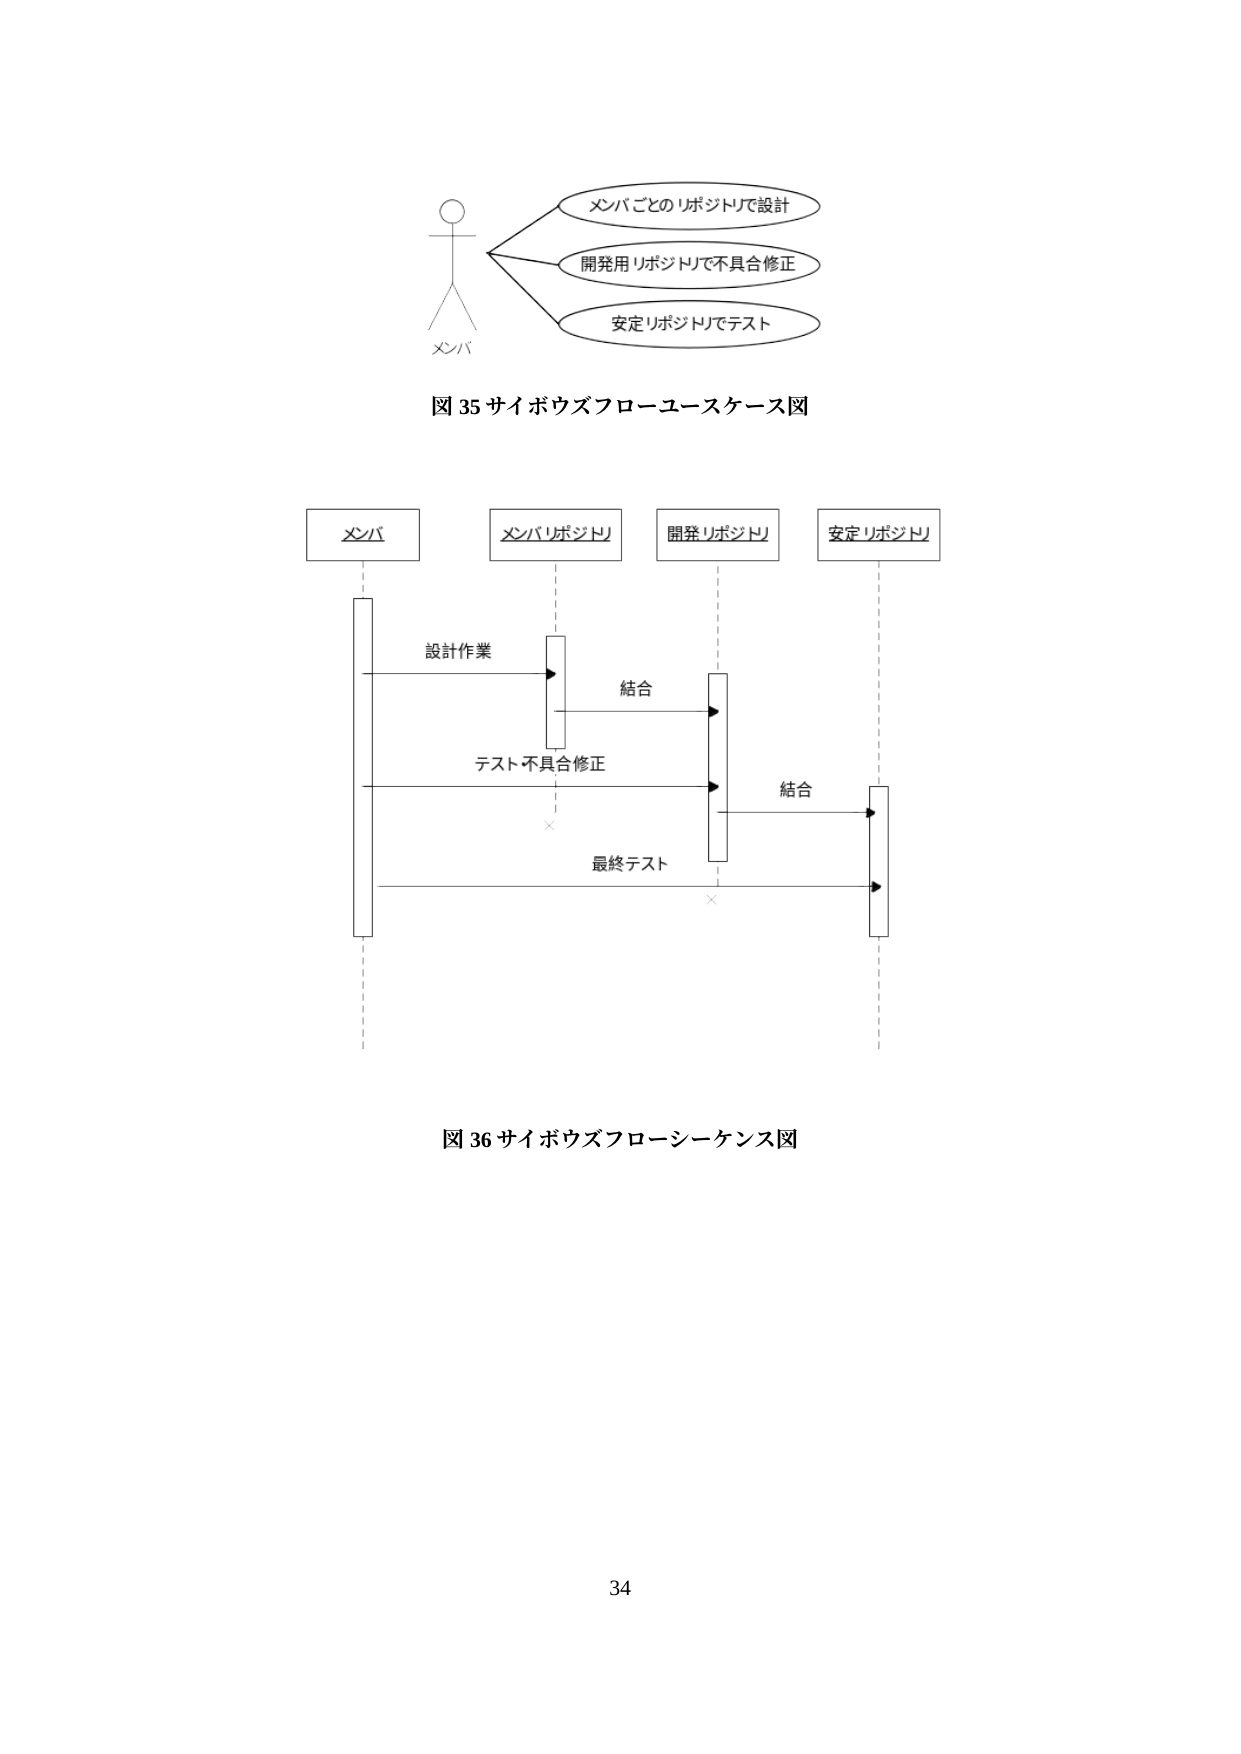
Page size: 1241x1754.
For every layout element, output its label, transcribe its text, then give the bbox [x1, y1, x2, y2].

text 図 35サイボウズフローユースケース図 [148, 387, 1092, 422]
text 図 36サイボウズフローシーケンス図 [148, 1120, 1092, 1155]
